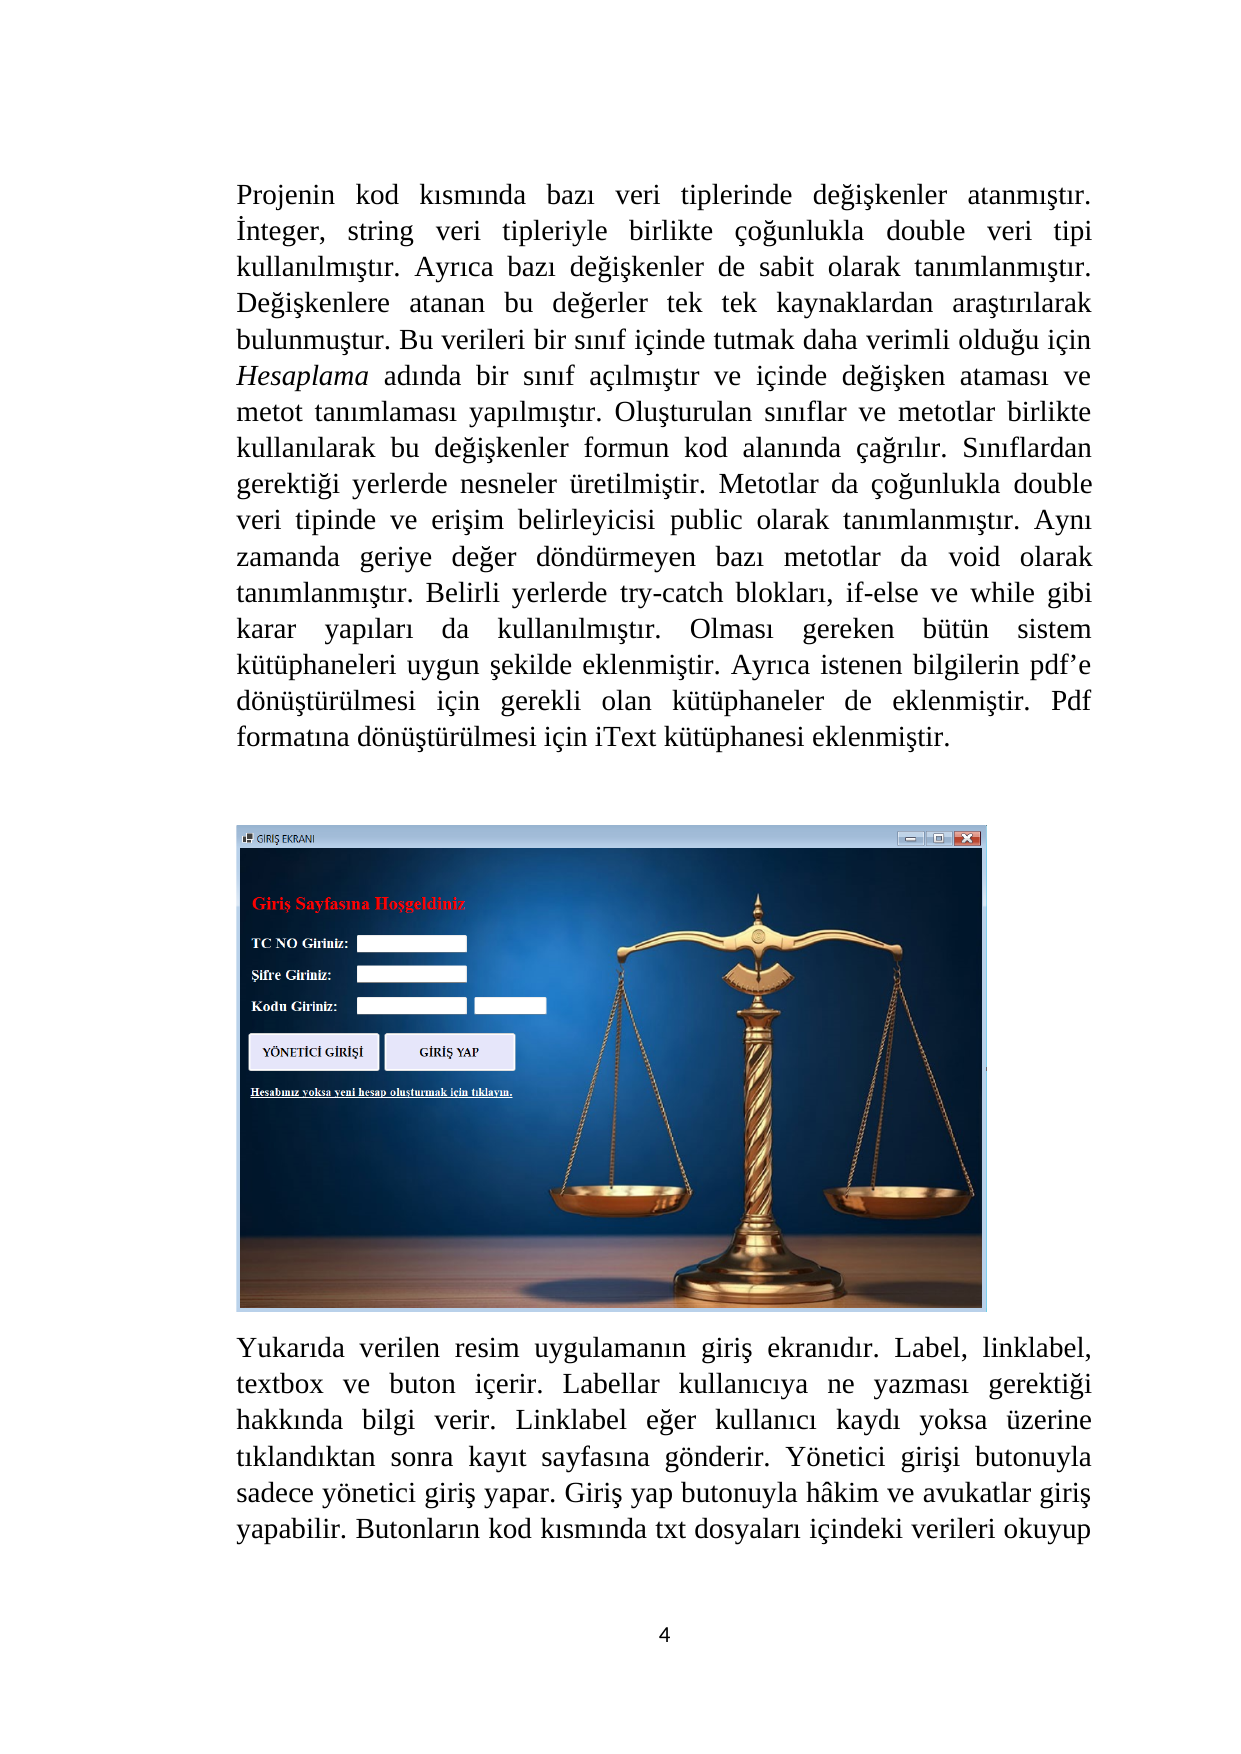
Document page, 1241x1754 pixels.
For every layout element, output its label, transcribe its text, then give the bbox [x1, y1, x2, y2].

picture [236, 825, 987, 1312]
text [236, 1330, 1092, 1544]
text Projenin kod kısmında bazı veri tiplerinde değişkenler atanmıştır. İnteger, string veri tipleriyle birlikte çoğunlukla double veri tipi kullanılmıştır. Ayrıca bazı değişkenler de sabit olarak tanımlanmıştır. Değişkenlere atanan bu değerler tek tek kaynaklardan araştırılarak bulunmuştur. Bu verileri bir sınıf içinde tutmak daha verimli olduğu için Hesaplama adında bir sınıf açılmıştır ve içinde değişken ataması ve metot tanımlaması yapılmıştır. Oluşturulan sınıflar ve metotlar birlikte kullanılarak bu değişkenler formun kod alanında çağrılır. Sınıflardan gerektiği yerlerde nesneler üretilmiştir. Metotlar da çoğunlukla double veri tipinde ve erişim belirleyicisi public olarak tanımlanmıştır. Aynı zamanda geriye değer döndürmeyen bazı metotlar da void olarak tanımlanmıştır. Belirli yerlerde try-catch blokları, if-else ve while gibi karar yapıları da kullanılmıştır. Olması gereken bütün sistem kütüphaneleri uygun şekilde eklenmiştir. Ayrıca istenen bilgilerin pdf’e dönüştürülmesi için gerekli olan kütüphaneler de eklenmiştir. Pdf formatına dönüştürülmesi için iText kütüphanesi eklenmiştir. [236, 177, 1092, 753]
